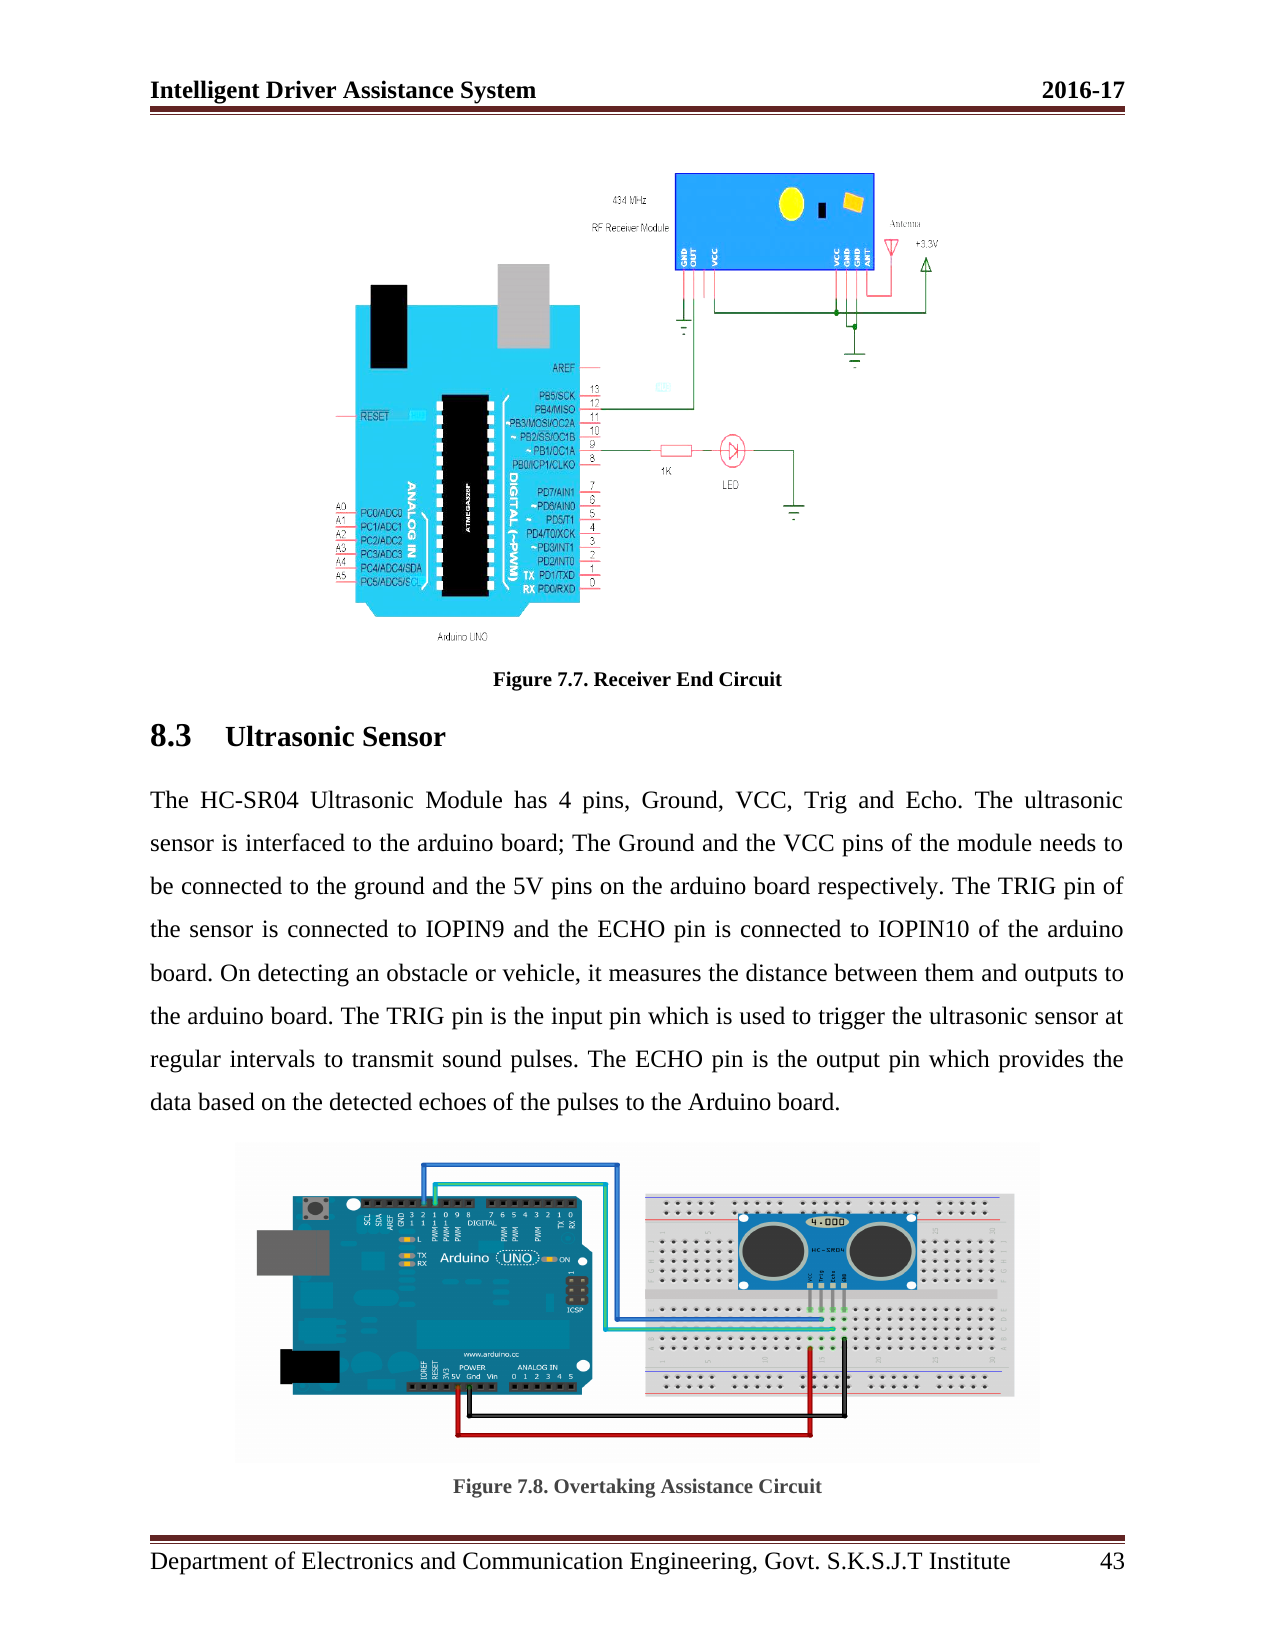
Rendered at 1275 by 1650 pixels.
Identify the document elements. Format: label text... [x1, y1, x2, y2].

picture [235, 1142, 1040, 1463]
list Ultrasonic Sensor [150, 715, 1125, 753]
text The HC-SR04 Ultrasonic Module has 4 pins, Ground, VCC, Trig and Echo. The ultrasonic sensor is interfaced to the arduino board; The Ground and the VCC pins of the module needs to be connected to the ground and the 5V pins on the arduino board respectively. The TRIG pin of the sensor is connected to IOPIN9 and the ECHO pin is connected to IOPIN10 of the arduino board. On detecting an obstacle or vehicle, it measures the distance between them and outputs to the arduino board. The TRIG pin is the input pin which is used to trigger the ultrasonic sensor at regular intervals to transmit sound pulses. The ECHO pin is the output pin which provides the data based on the detected echoes of the pulses to the Arduino board. [150, 785, 1125, 1116]
picture [324, 150, 951, 655]
